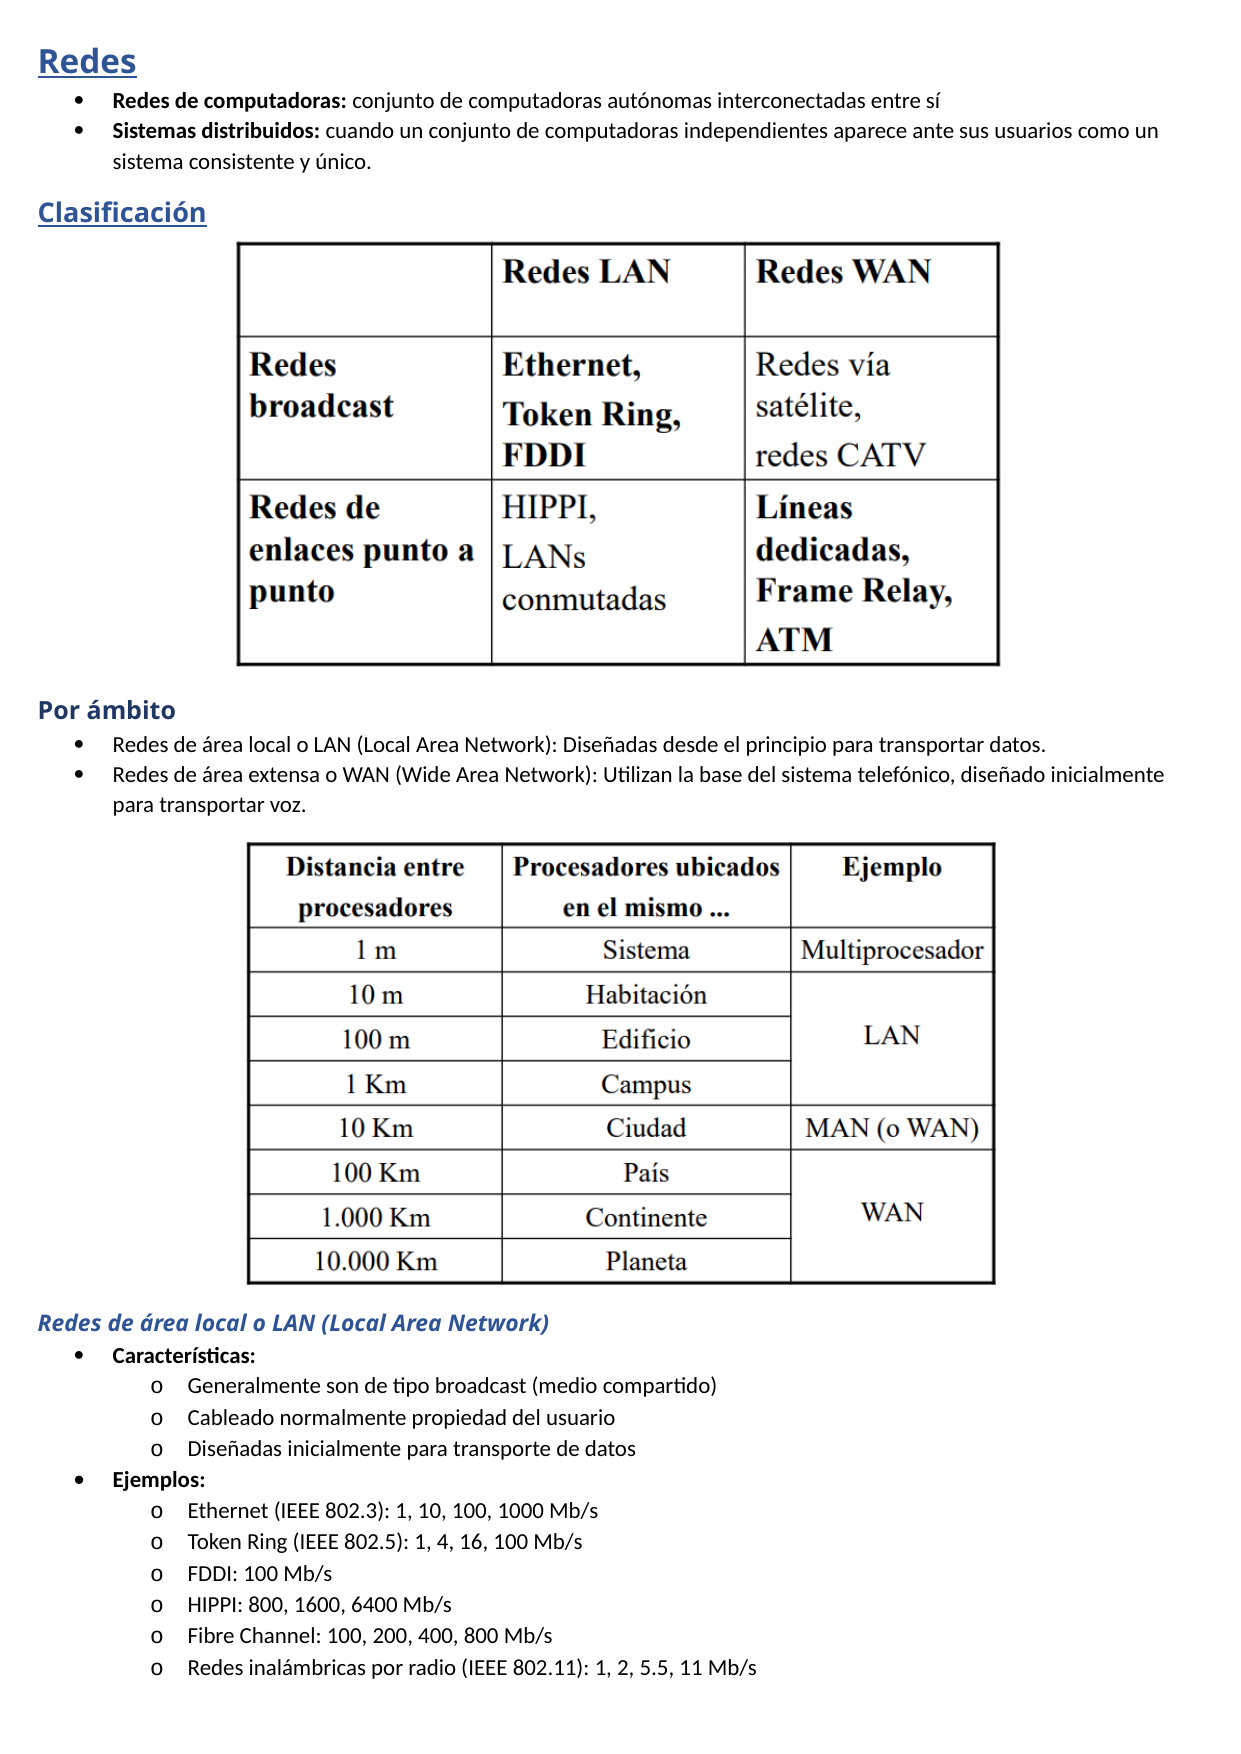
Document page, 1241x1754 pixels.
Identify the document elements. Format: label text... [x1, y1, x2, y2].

subtitle Por ámbito [37, 693, 1203, 727]
list Características: [75, 1341, 1203, 1369]
list Redes de área extensa o WAN (Wide Area Network): Utilizan la base del sistema telefónico, diseñado inicialmente para transportar voz. [75, 760, 1203, 818]
list Diseñadas inicialmente para transporte de datos [150, 1434, 1203, 1463]
picture [231, 233, 1009, 675]
list Redes de computadoras: conjunto de computadoras autónomas interconectadas entre sí [75, 86, 1203, 114]
list Cableado normalmente propiedad del usuario [150, 1403, 1203, 1432]
list Redes inalámbricas por radio (IEEE 802.11): 1, 2, 5.5, 11 Mb/s [150, 1653, 1203, 1682]
list Ejemplos: [75, 1466, 1203, 1493]
list Redes de área local o LAN (Local Area Network): Diseñadas desde el principio para transportar datos. [75, 730, 1203, 758]
list Ethernet (IEEE 802.3): 1, 10, 100, 1000 Mb/s [150, 1496, 1203, 1525]
list FDDI: 100 Mb/s [150, 1559, 1203, 1588]
list Generalmente son de tipo broadcast (medio compartido) [150, 1371, 1203, 1400]
list Sistemas distribuidos: cuando un conjunto de computadoras independientes aparece ante sus usuarios como un sistema consistente y único. [75, 117, 1203, 175]
subtitle Redes [37, 37, 1203, 83]
subtitle Clasificación [37, 194, 1203, 231]
list Fibre Channel: 100, 200, 400, 800 Mb/s [150, 1622, 1203, 1651]
list Token Ring (IEEE 802.5): 1, 4, 16, 100 Mb/s [150, 1527, 1203, 1556]
list HIPPI: 800, 1600, 6400 Mb/s [150, 1590, 1203, 1619]
subtitle Redes de área local o LAN (Local Area Network) [37, 1307, 1203, 1338]
picture [242, 837, 999, 1289]
